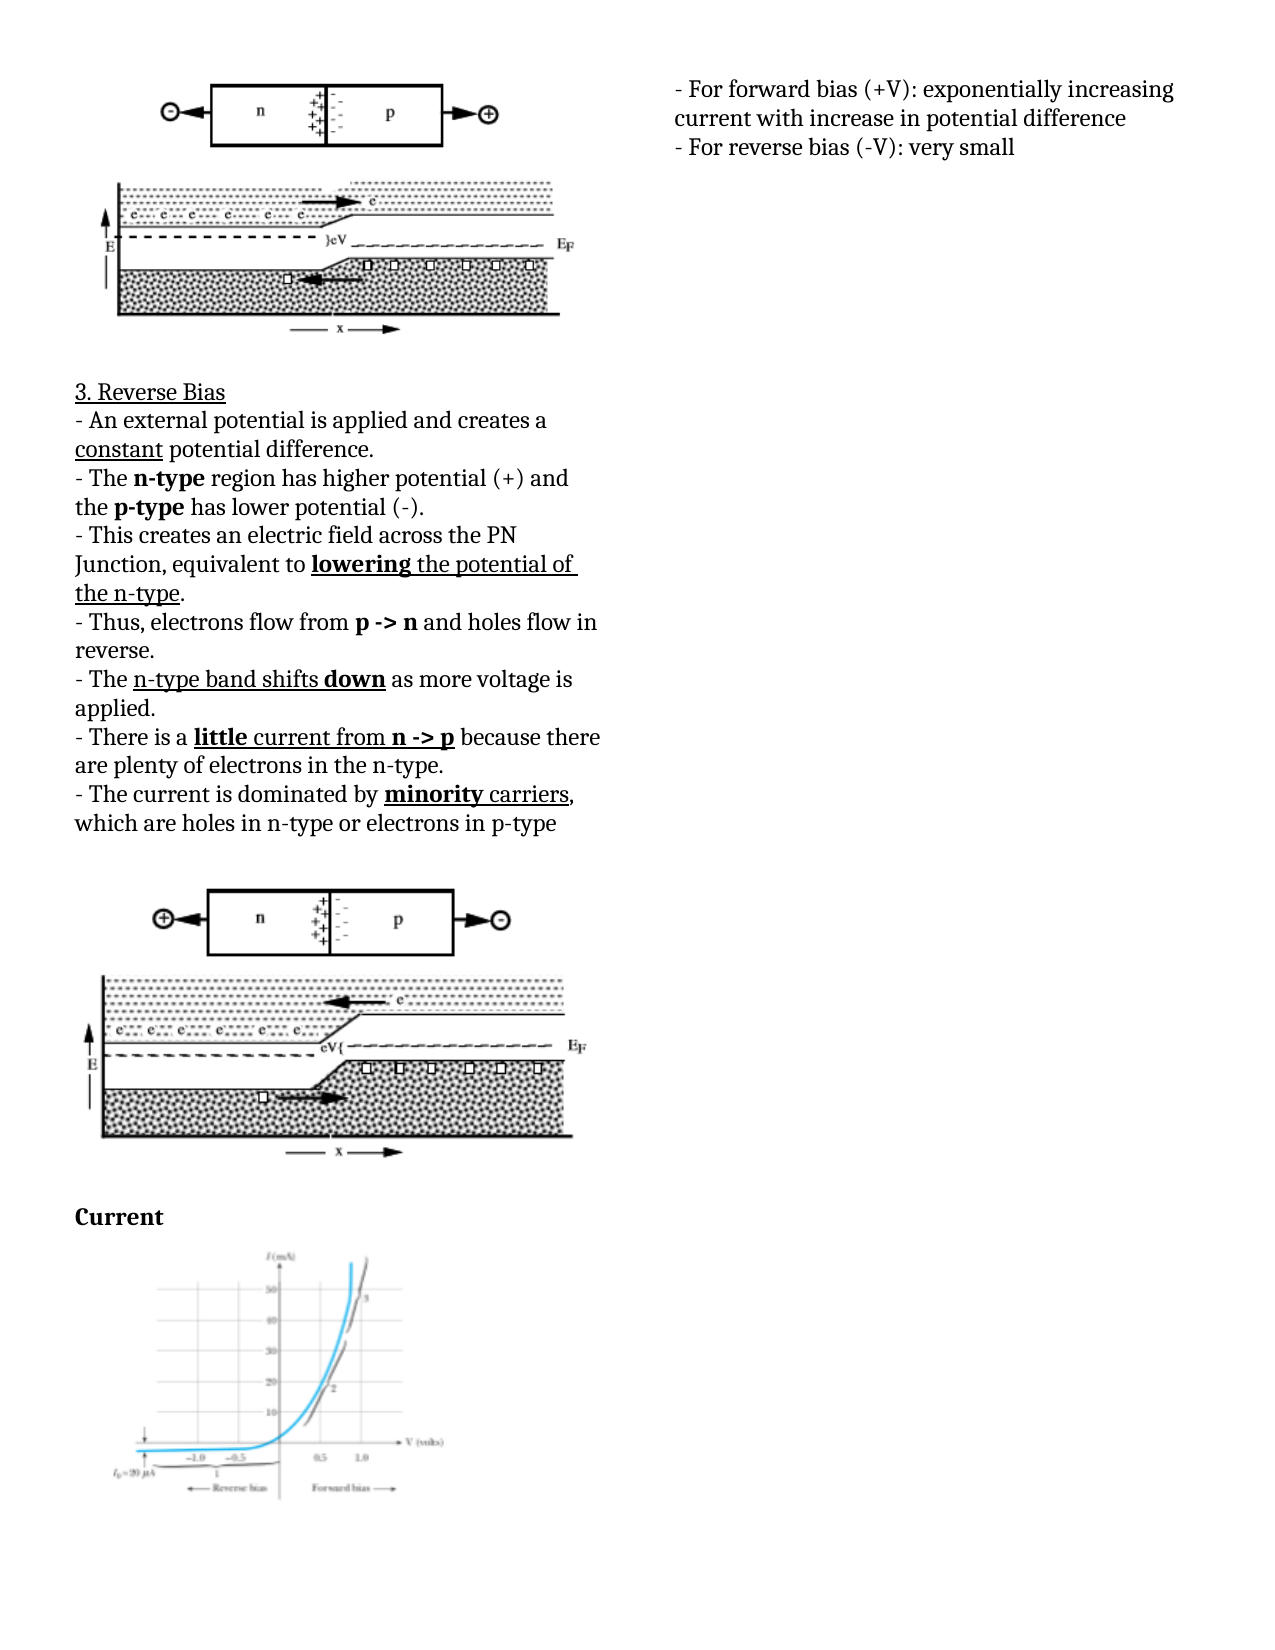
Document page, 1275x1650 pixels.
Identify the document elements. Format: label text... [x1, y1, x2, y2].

text - This creates an electric field across the PN Junction, equivalent to lowering the potential of the n-type. [75, 521, 601, 608]
text 3. Reverse Bias [75, 378, 601, 406]
text - Thus, electrons flow from p -> n and holes flow in reverse. [75, 608, 601, 665]
text - There is a little current from n -> p because there are plenty of electrons in the n-type. [75, 723, 601, 780]
text - For reverse bias (-V): very small [674, 132, 1200, 161]
text Current [75, 1203, 601, 1232]
picture [75, 75, 601, 349]
text - An external potential is applied and creates a constant potential difference. [75, 406, 601, 464]
picture [75, 1231, 480, 1518]
text - The n-type band shifts down as more voltage is applied. [75, 665, 601, 723]
text - For forward bias (+V): exponentially increasing current with increase in potential difference [674, 75, 1200, 132]
picture [75, 866, 601, 1175]
text - The current is dominated by minority carriers, which are holes in n-type or electrons in p-type [75, 780, 601, 838]
text - The n-type region has higher potential (+) and the p-type has lower potential (-). [75, 464, 601, 521]
